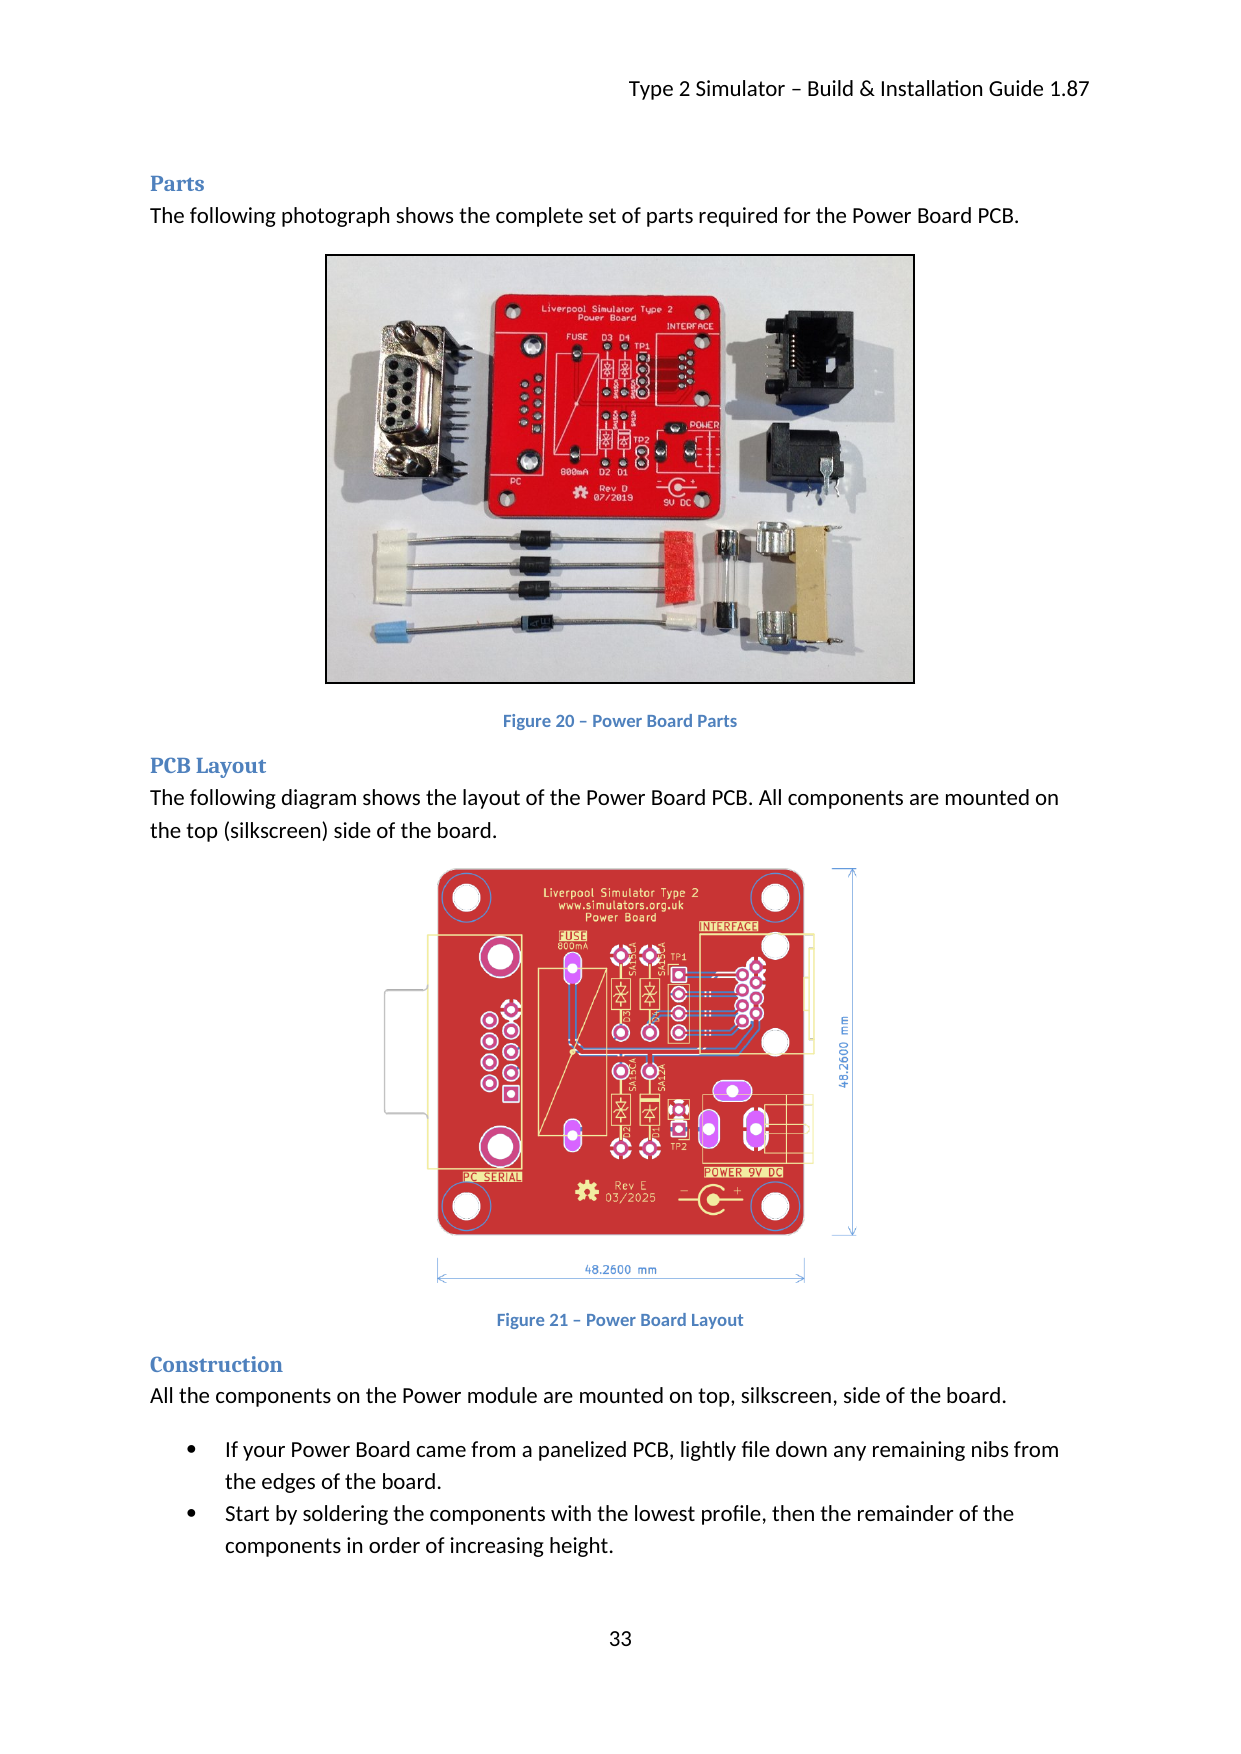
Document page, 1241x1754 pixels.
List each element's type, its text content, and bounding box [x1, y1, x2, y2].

subtitle Parts [150, 171, 1090, 197]
text All the components on the Power module are mounted on top, silkscreen, side of the board. [150, 1382, 1090, 1410]
subtitle Construction [150, 1351, 1090, 1378]
subtitle PCB Layout [150, 753, 1090, 780]
picture [327, 256, 913, 682]
text The following diagram shows the layout of the Power Board PCB. All components are mounted on the top (silkscreen) side of the board. [150, 783, 1090, 844]
text Figure 21 – Power Board Layout [150, 1308, 1090, 1331]
picture [383, 868, 857, 1283]
text The following photograph shows the complete set of parts required for the Power Board PCB. [150, 201, 1090, 229]
list Start by soldering the components with the lowest profile, then the remainder of the components in order of increasing height. [187, 1499, 1090, 1559]
text Figure 20 – Power Board Parts [150, 709, 1090, 732]
list If your Power Board came from a panelized PCB, lightly file down any remaining nibs from the edges of the board. [187, 1435, 1090, 1495]
